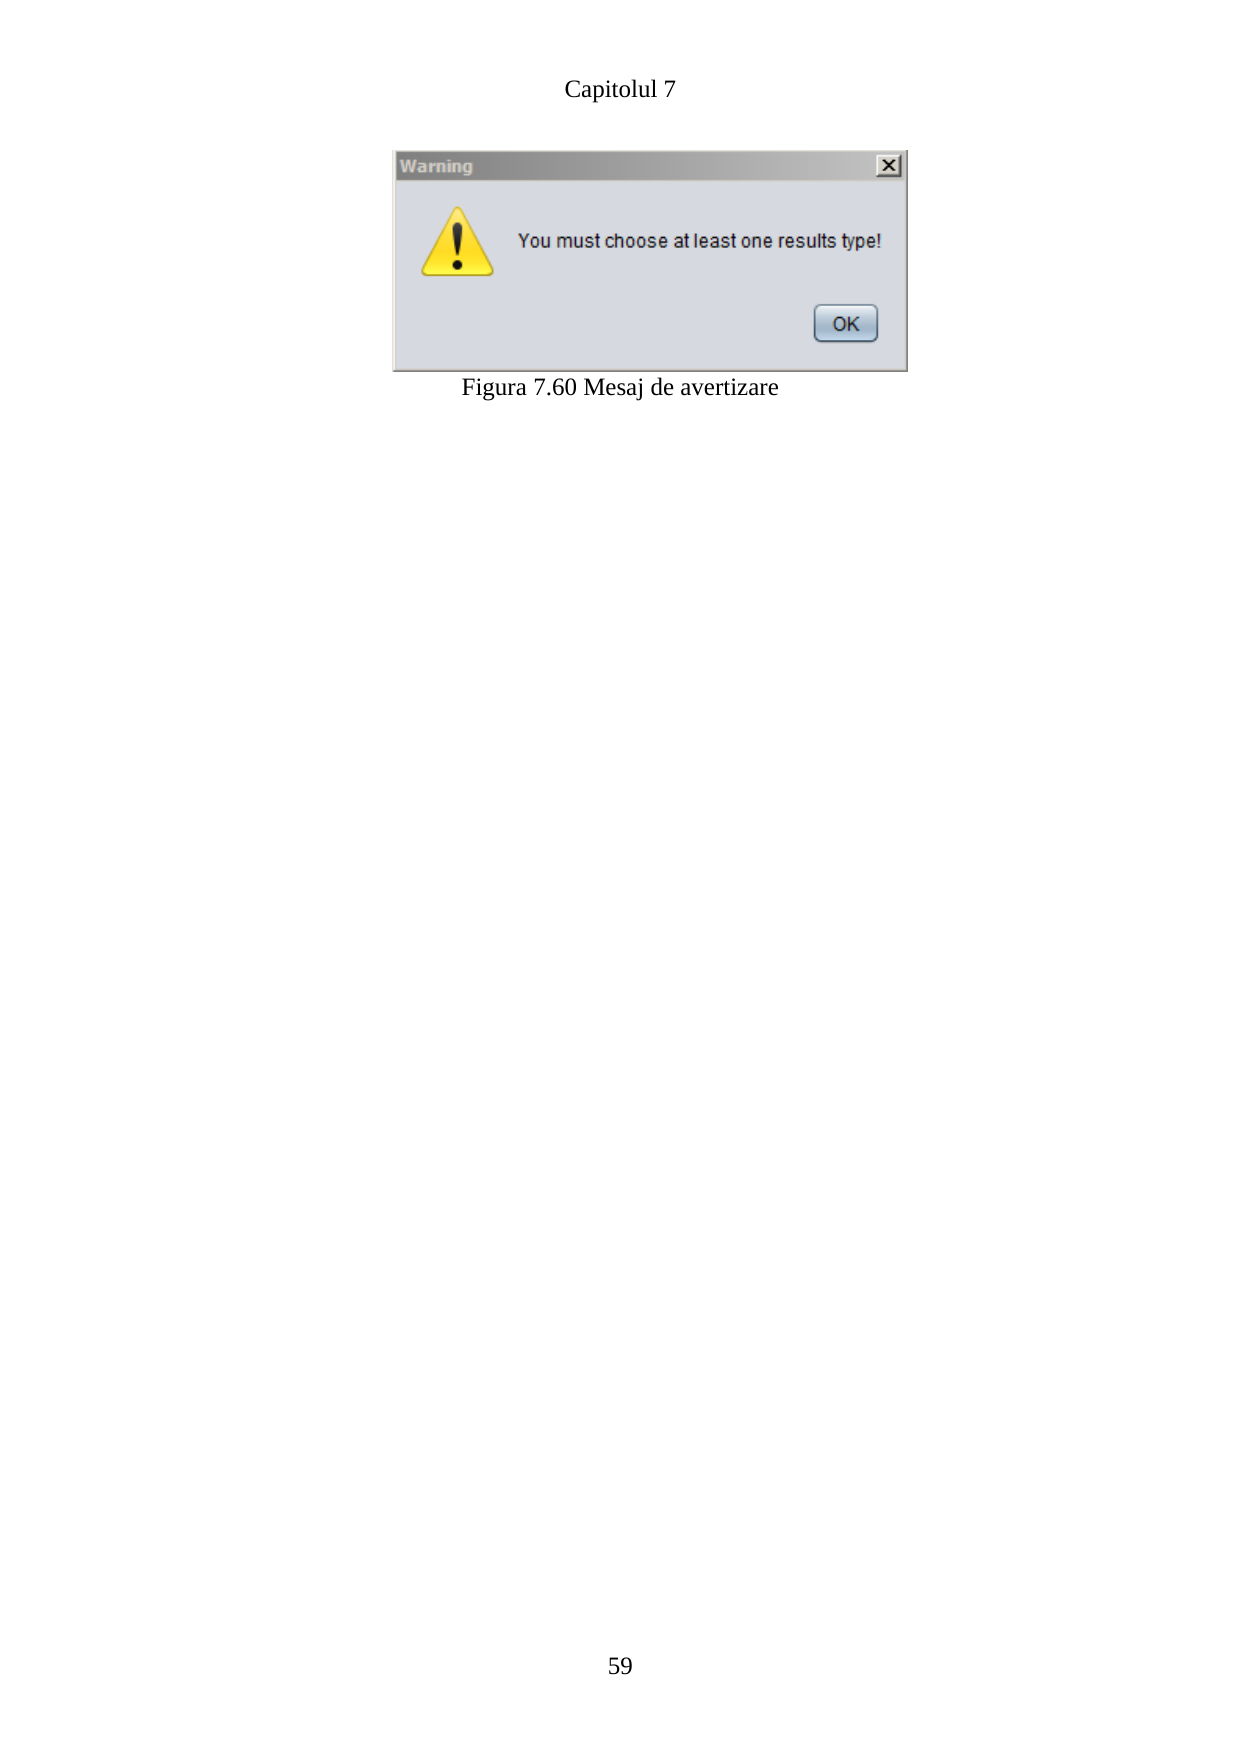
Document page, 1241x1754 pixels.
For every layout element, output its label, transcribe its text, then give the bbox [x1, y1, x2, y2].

picture [392, 150, 908, 372]
text Figura 7.13 Mesaj de avertizare [187, 372, 1053, 401]
